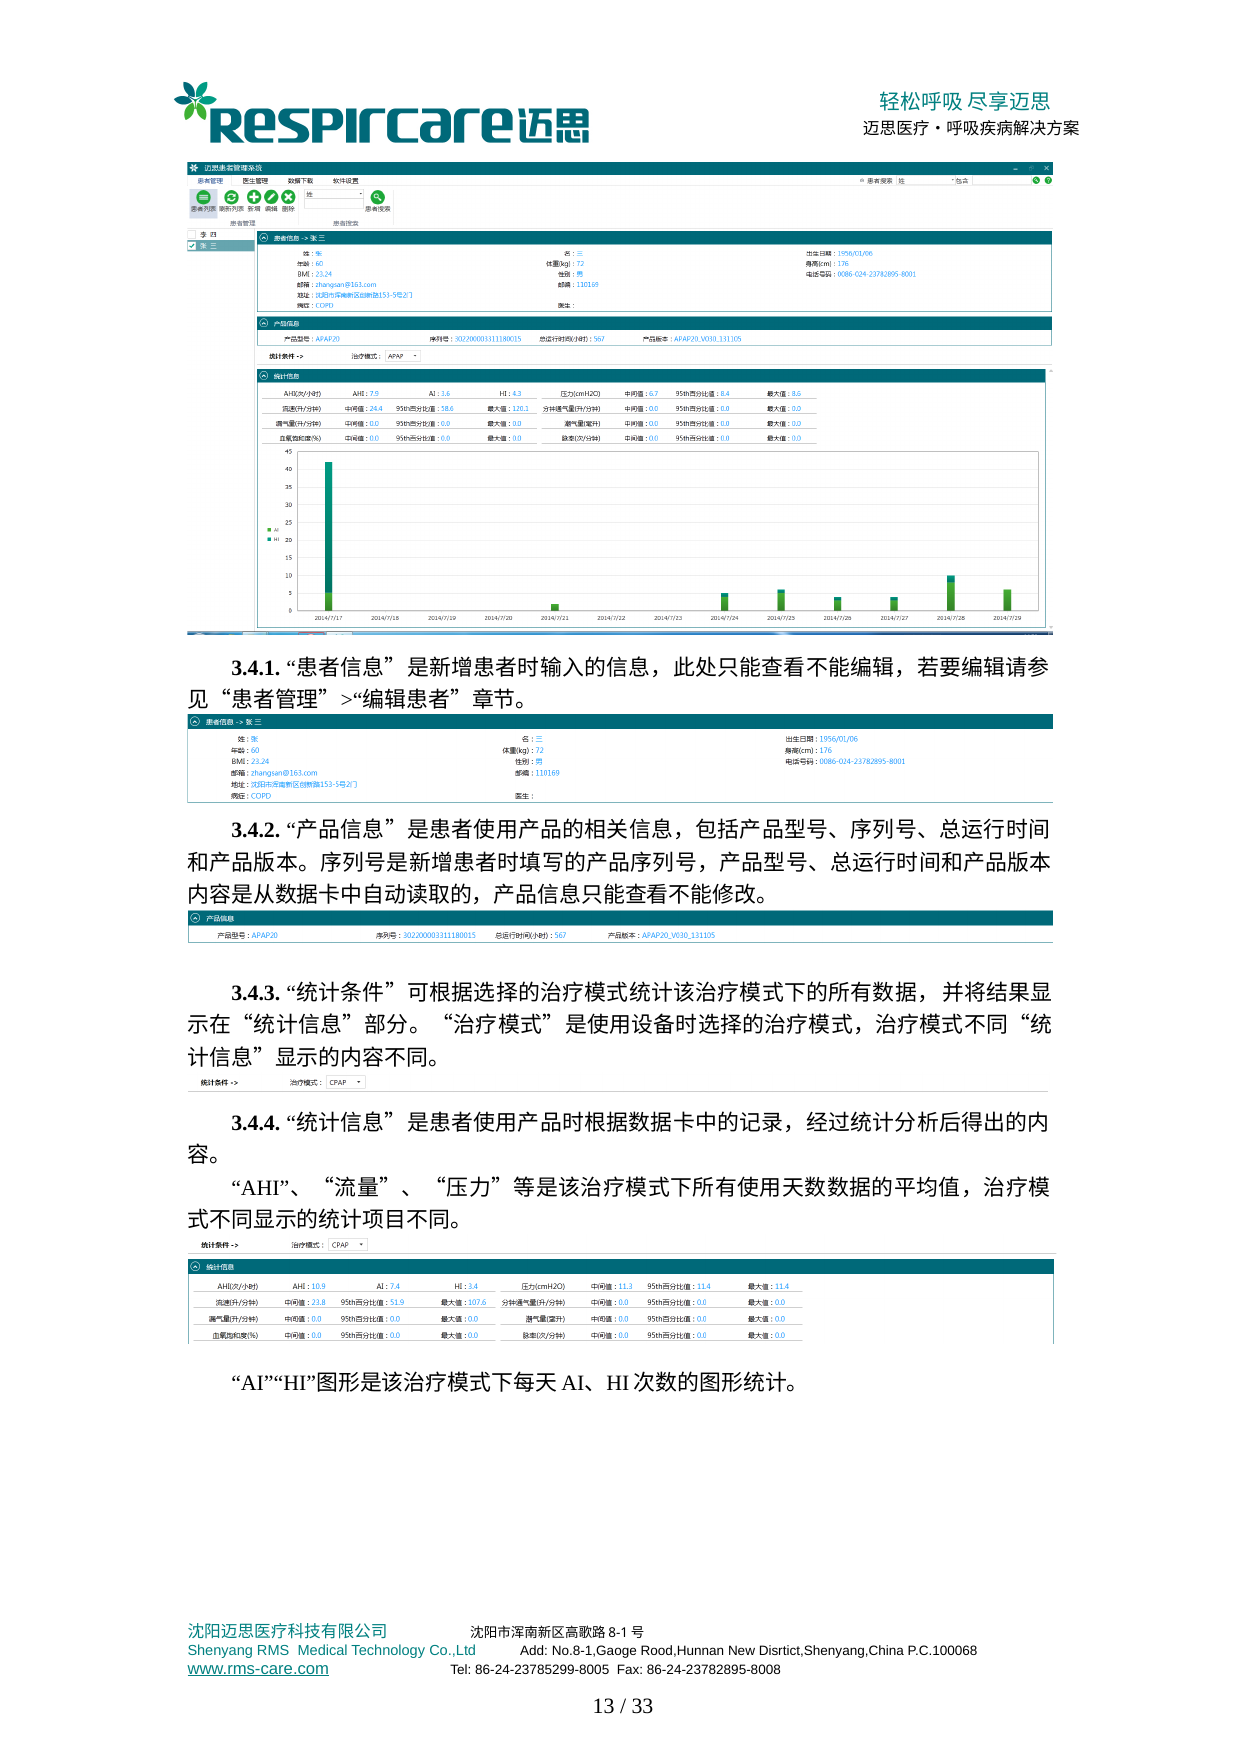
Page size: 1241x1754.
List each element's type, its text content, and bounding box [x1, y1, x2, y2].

text “AHI”、“流量”、“压力”等是该治疗模式下所有使用天数数据的平均值，治疗模式不同显示的统计项目不同。 [187, 1169, 1053, 1234]
text “AI”“HI”图形是该治疗模式下每天AI、HI次数的图形统计。 [187, 1364, 1053, 1397]
text 3.4.2. “产品信息”是患者使用产品的相关信息，包括产品型号、序列号、总运行时间和产品版本。序列号是新增患者时填写的产品序列号，产品型号、总运行时间和产品版本内容是从数据卡中自动读取的，产品信息只能查看不能修改。 [187, 812, 1053, 909]
picture [187, 714, 1053, 804]
picture [168, 77, 594, 147]
picture [187, 162, 1053, 635]
picture [187, 909, 1053, 944]
picture [187, 1234, 1057, 1344]
text 3.4.1. “患者信息”是新增患者时输入的信息，此处只能查看不能编辑，若要编辑请参见“患者管理”>“编辑患者”章节。 [187, 649, 1053, 714]
picture [187, 1072, 1050, 1093]
text 3.4.3. “统计条件”可根据选择的治疗模式统计该治疗模式下的所有数据，并将结果显示在“统计信息”部分。“治疗模式”是使用设备时选择的治疗模式，治疗模式不同“统计信息”显示的内容不同。 [187, 974, 1053, 1072]
text 3.4.4. “统计信息”是患者使用产品时根据数据卡中的记录，经过统计分析后得出的内容。 [187, 1104, 1053, 1169]
